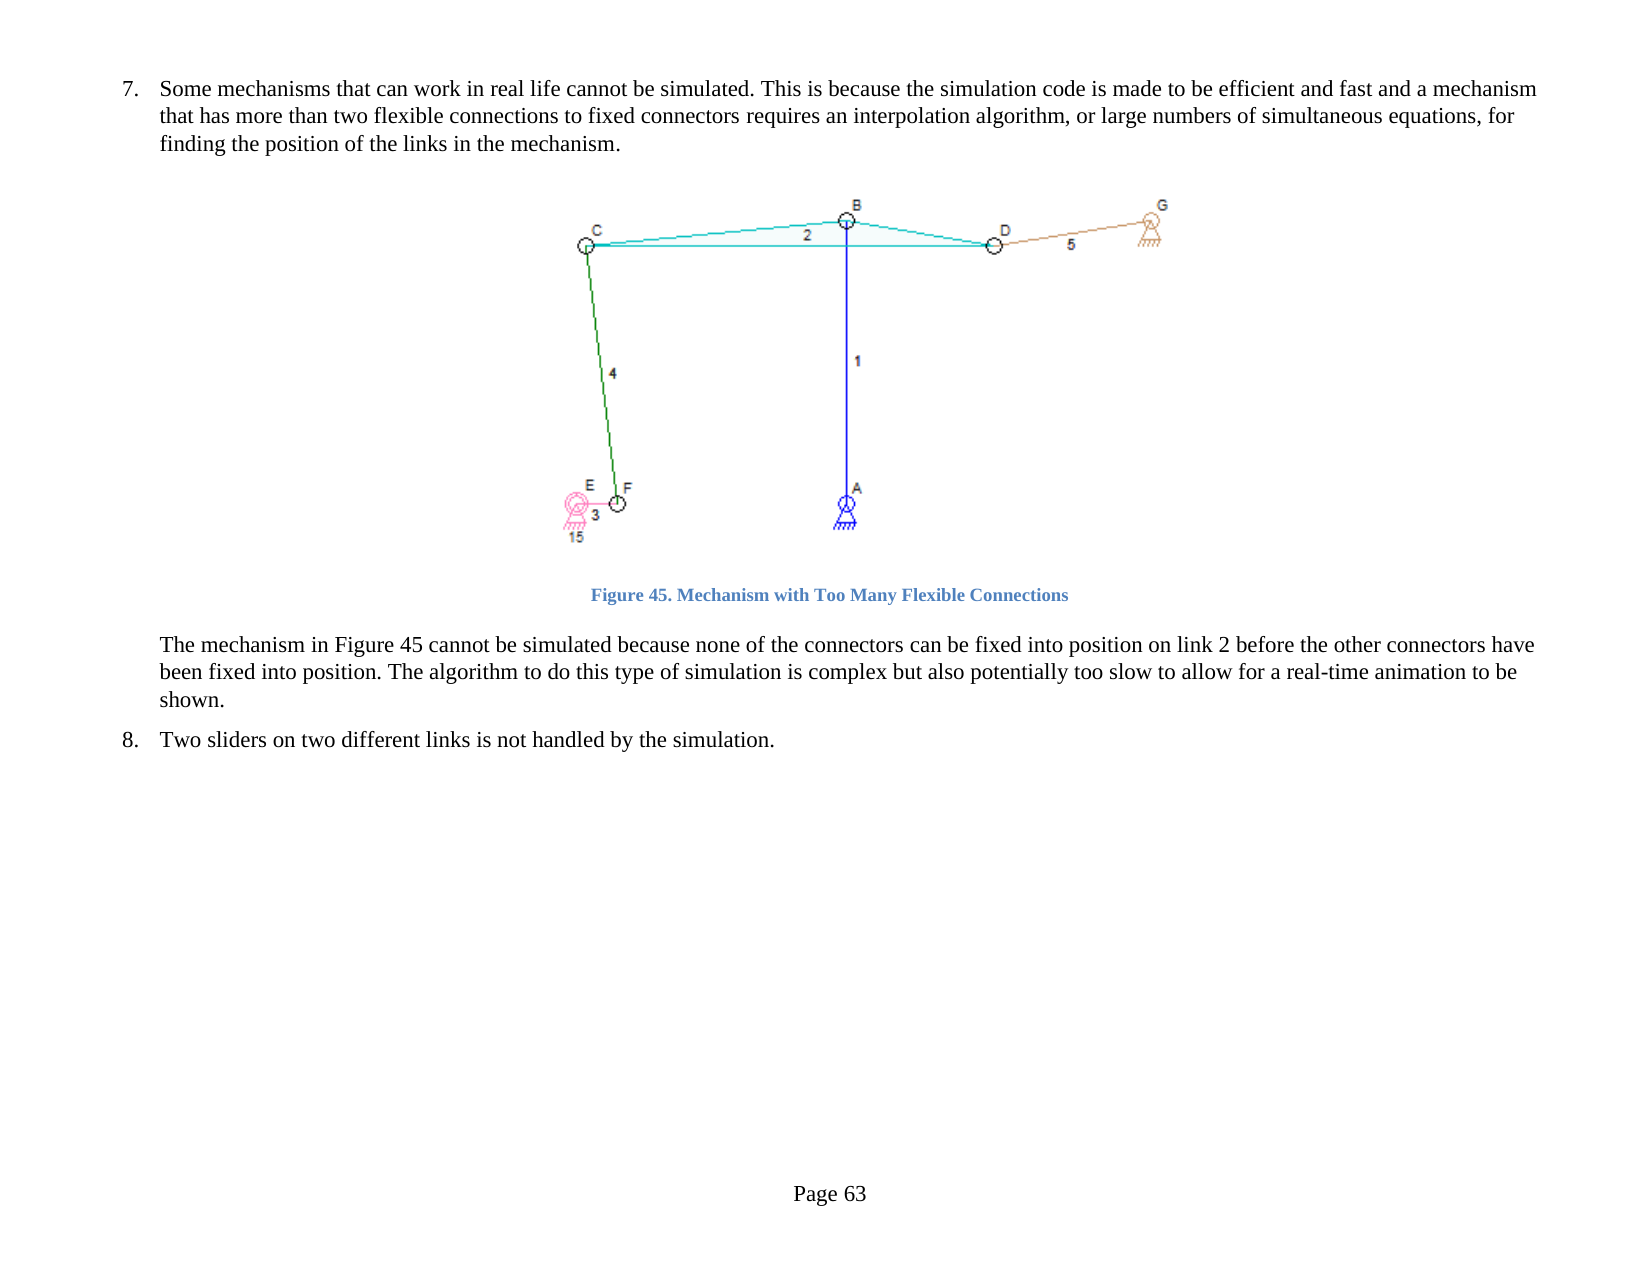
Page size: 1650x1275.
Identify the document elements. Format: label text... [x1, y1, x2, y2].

list Two sliders on two different links is not handled by the simulation. [122, 726, 1575, 752]
picture [507, 170, 1189, 571]
text The mechanism in Figure 45 cannot be simulated because none of the connectors can be fixed into position on link 2 before the other connectors have been fixed into position. The algorithm to do this type of simulation is complex but also potentially too slow to allow for a real-time animation to be shown. [159, 631, 1575, 712]
text Figure 45. Mechanism with Too Many Flexible Connections [84, 584, 1575, 606]
list Some mechanisms that can work in real life cannot be simulated. This is because the simulation code is made to be efficient and fast and a mechanism that has more than two flexible connections to fixed connectors requires an interpolation algorithm, or large numbers of simultaneous equations, for finding the position of the links in the mechanism. [122, 75, 1575, 157]
